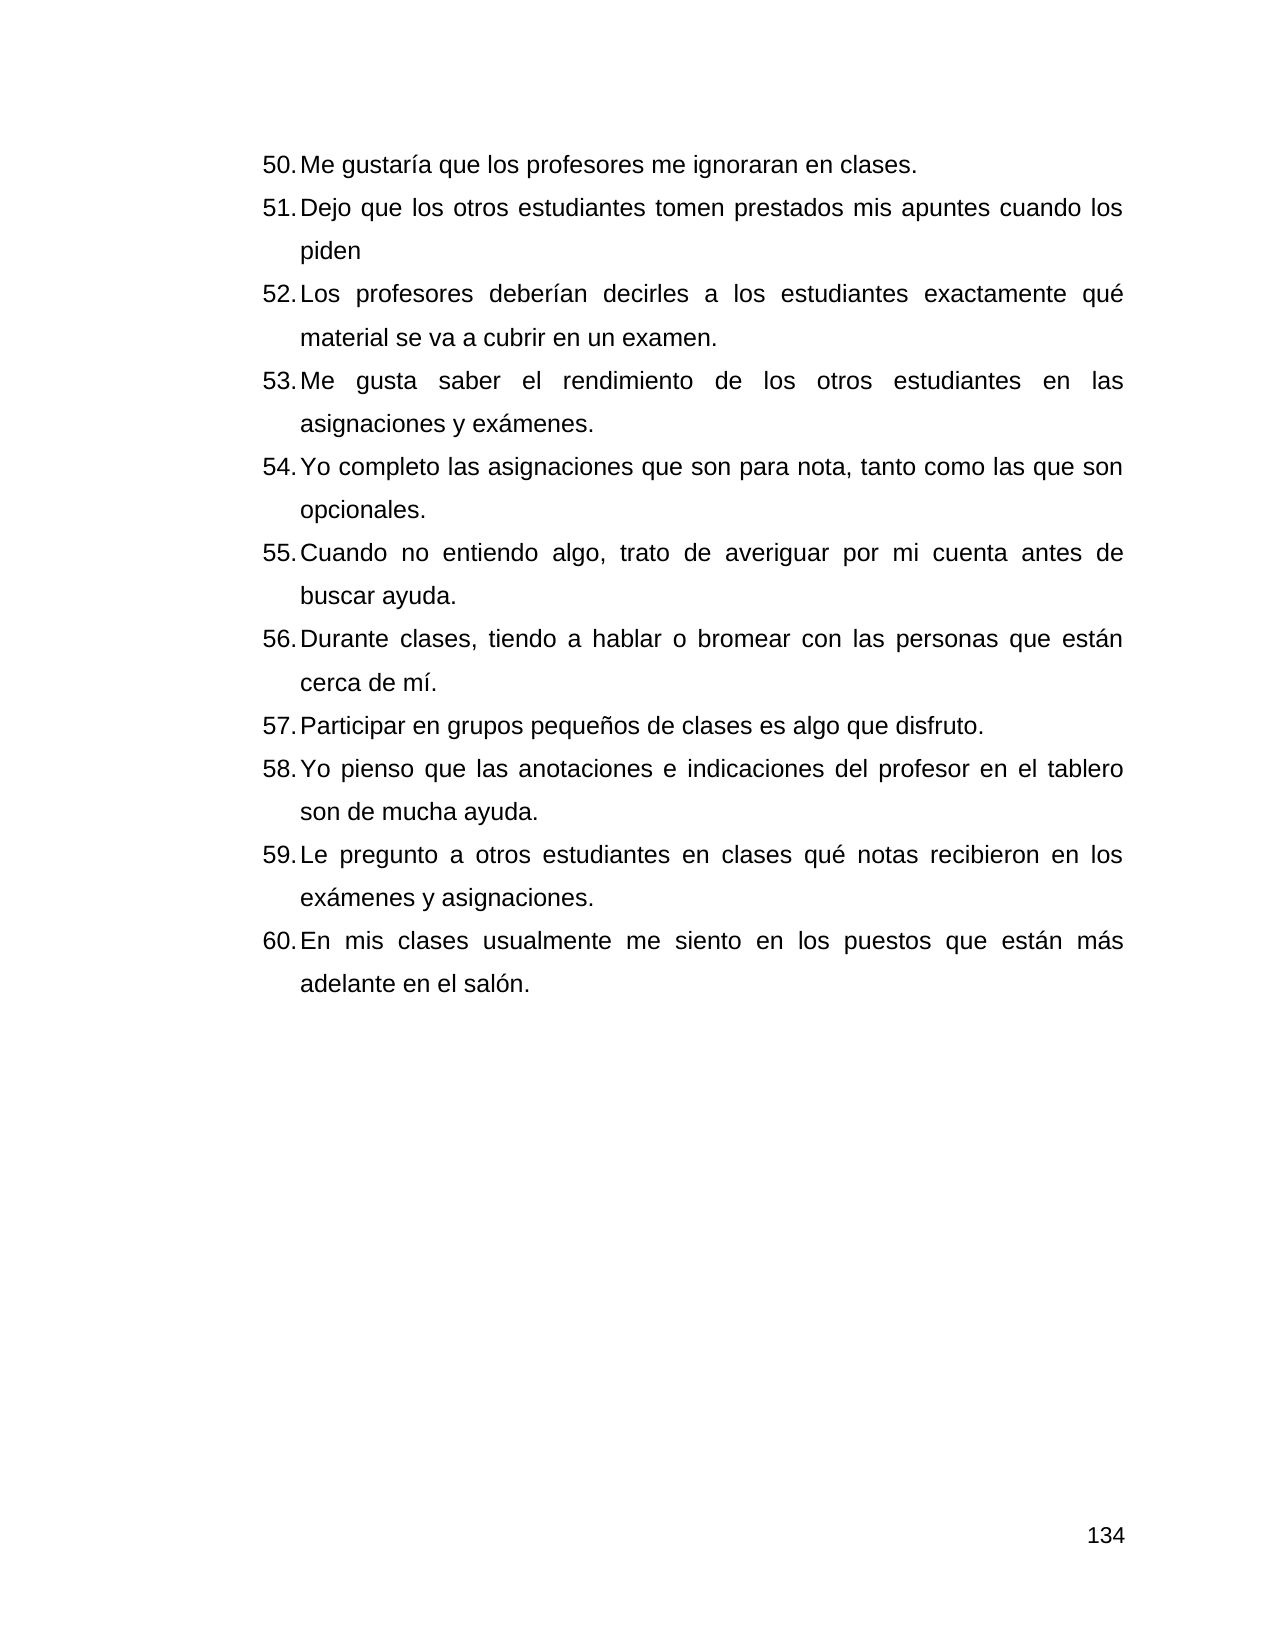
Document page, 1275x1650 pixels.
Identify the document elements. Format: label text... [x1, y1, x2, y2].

list Me gusta saber el rendimiento de los otros estudiantes en las asignaciones y exámenes. [262, 366, 1125, 437]
list Yo pienso que las anotaciones e indicaciones del profesor en el tablero son de mucha ayuda. [262, 754, 1125, 826]
list Me gustaría que los profesores me ignoraran en clases. [262, 150, 1125, 179]
list Le pregunto a otros estudiantes en clases qué notas recibieron en los exámenes y asignaciones. [262, 840, 1125, 912]
list Durante clases, tiendo a hablar o bromear con las personas que están cerca de mí. [262, 624, 1125, 696]
list Participar en grupos pequeños de clases es algo que disfruto. [262, 711, 1125, 739]
list Los profesores deberían decirles a los estudiantes exactamente qué material se va a cubrir en un examen. [262, 279, 1125, 351]
list Dejo que los otros estudiantes tomen prestados mis apuntes cuando los piden [262, 193, 1125, 265]
list Yo completo las asignaciones que son para nota, tanto como las que son opcionales. [262, 452, 1125, 524]
list Cuando no entiendo algo, trato de averiguar por mi cuenta antes de buscar ayuda. [262, 538, 1125, 610]
list En mis clases usualmente me siento en los puestos que están más adelante en el salón. [262, 926, 1125, 998]
